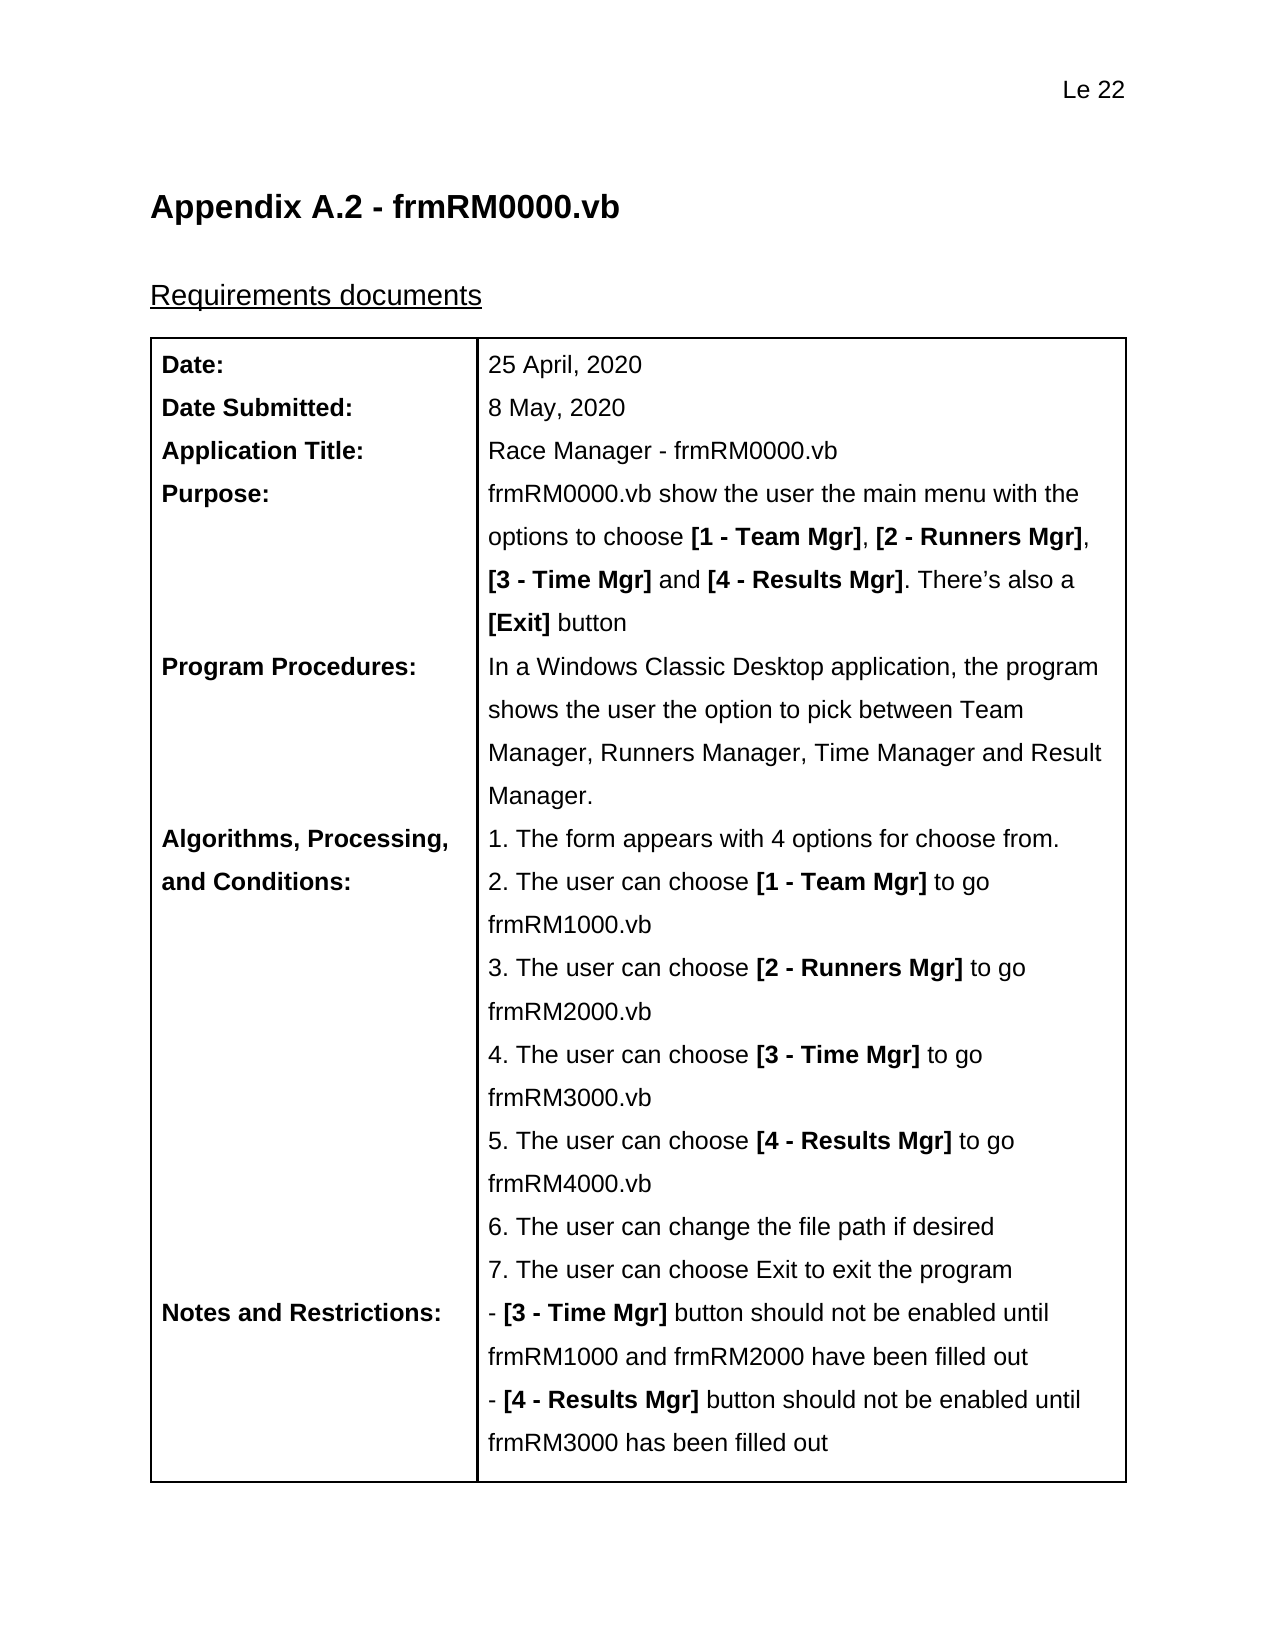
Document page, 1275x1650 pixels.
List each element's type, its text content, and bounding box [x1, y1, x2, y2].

subtitle Requirements documents [150, 278, 1125, 312]
subtitle Appendix A.2 - frmRM0000.vb [150, 187, 1125, 226]
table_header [479, 339, 1125, 1481]
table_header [152, 339, 476, 1481]
